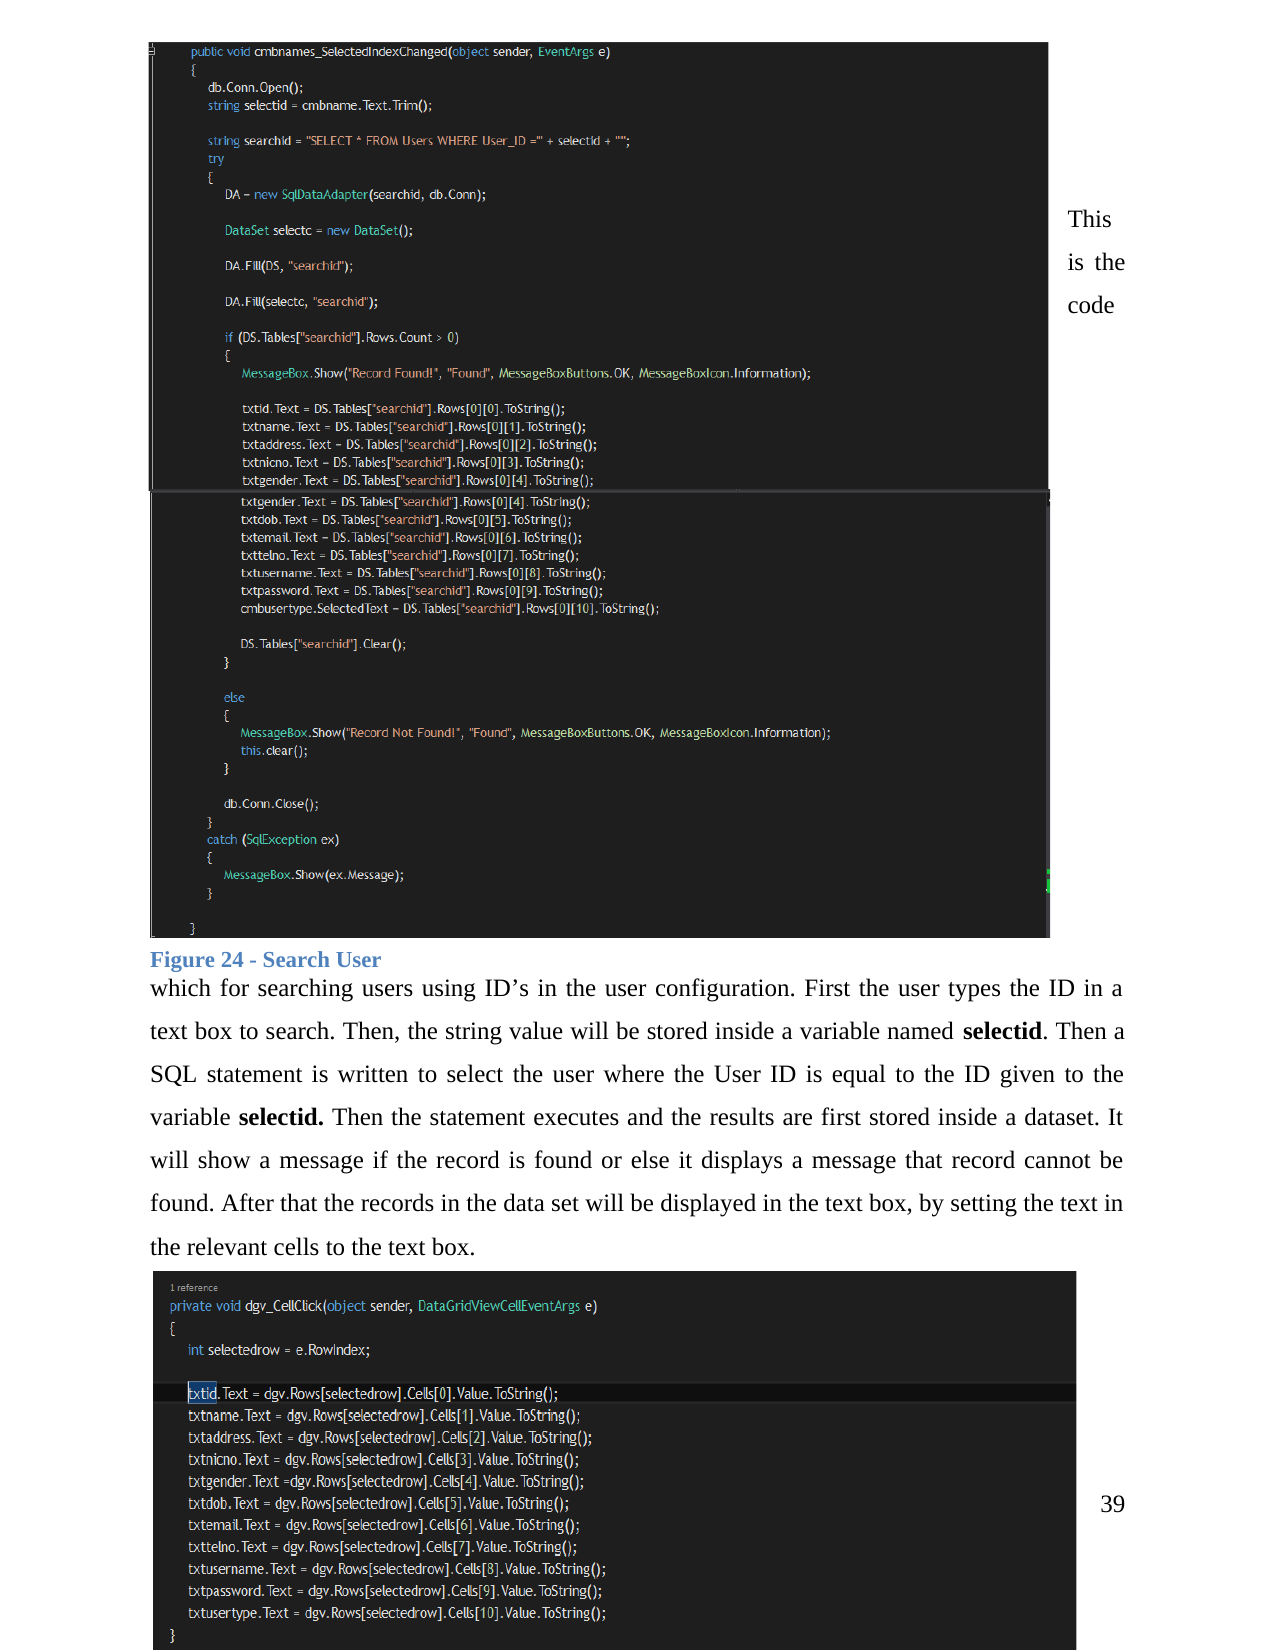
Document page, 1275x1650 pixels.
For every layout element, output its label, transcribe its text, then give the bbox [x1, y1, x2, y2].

picture [148, 42, 1050, 938]
picture [153, 1271, 1077, 1650]
